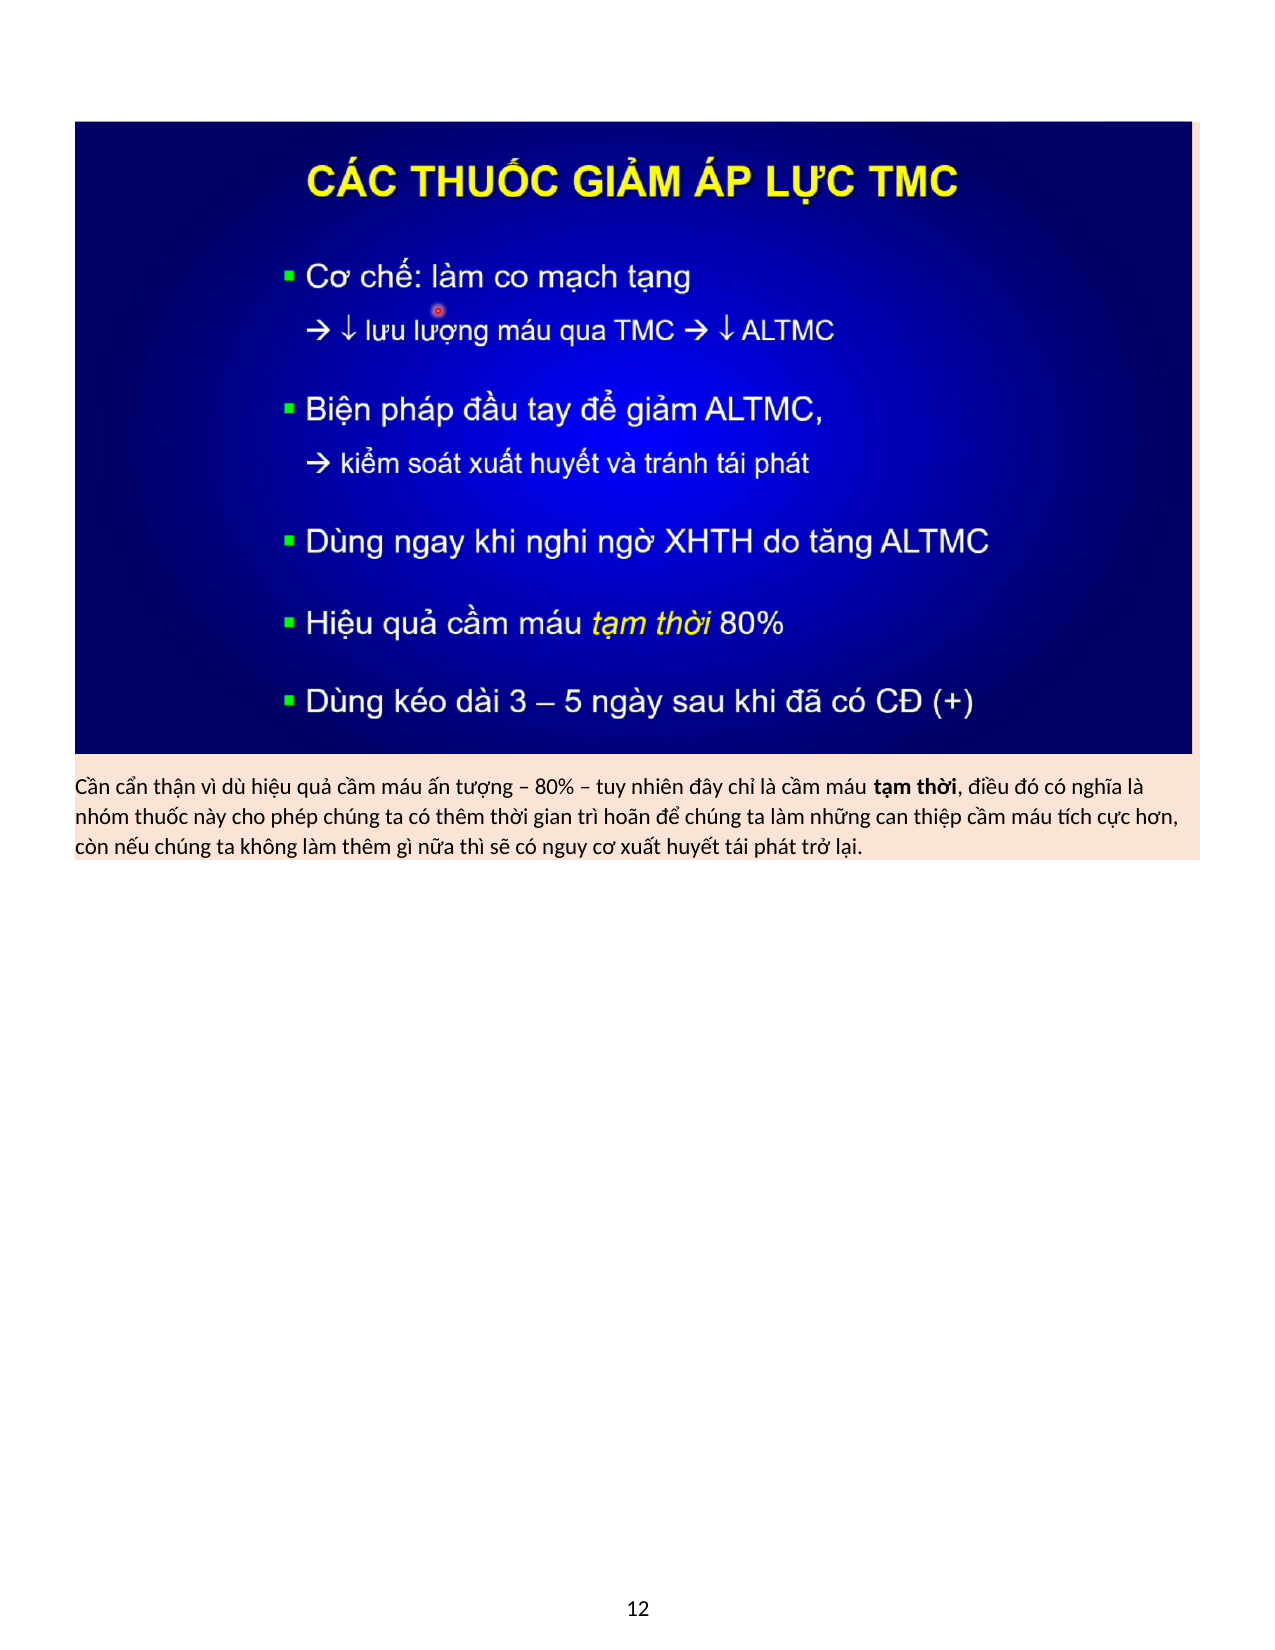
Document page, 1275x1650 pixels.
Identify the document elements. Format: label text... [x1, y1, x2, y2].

text Cần cẩn thận vì dù hiệu quả cầm máu ấn tượng – 80% – tuy nhiên đây chỉ là cầm máu tạm thời, điều đó có nghĩa là nhóm thuốc này cho phép chúng ta có thêm thời gian trì hoãn để chúng ta làm những can thiệp cầm máu tích cực hơn, còn nếu chúng ta không làm thêm gì nữa thì sẽ có nguy cơ xuất huyết tái phát trở lại. [75, 772, 1200, 860]
picture [75, 121, 1193, 754]
